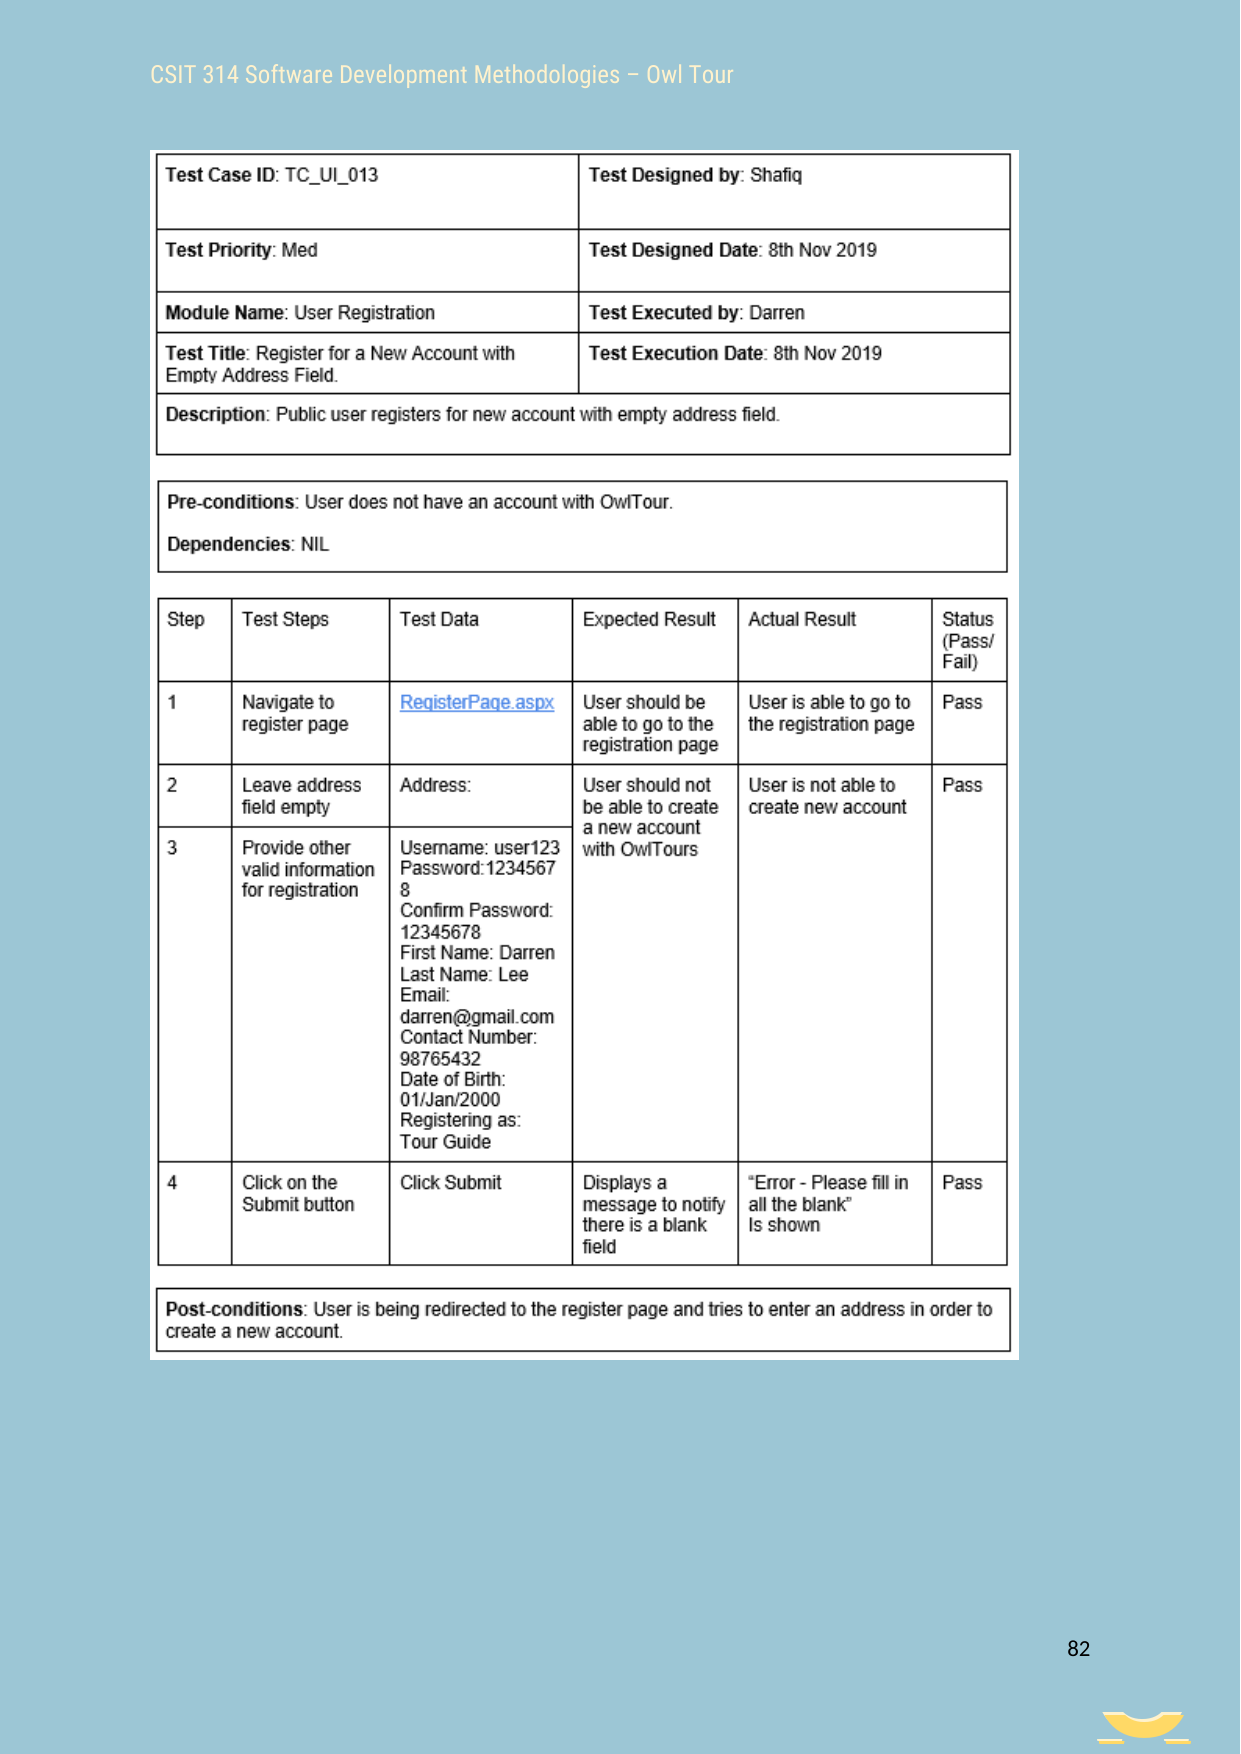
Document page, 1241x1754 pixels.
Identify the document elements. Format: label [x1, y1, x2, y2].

picture [150, 150, 1019, 1360]
